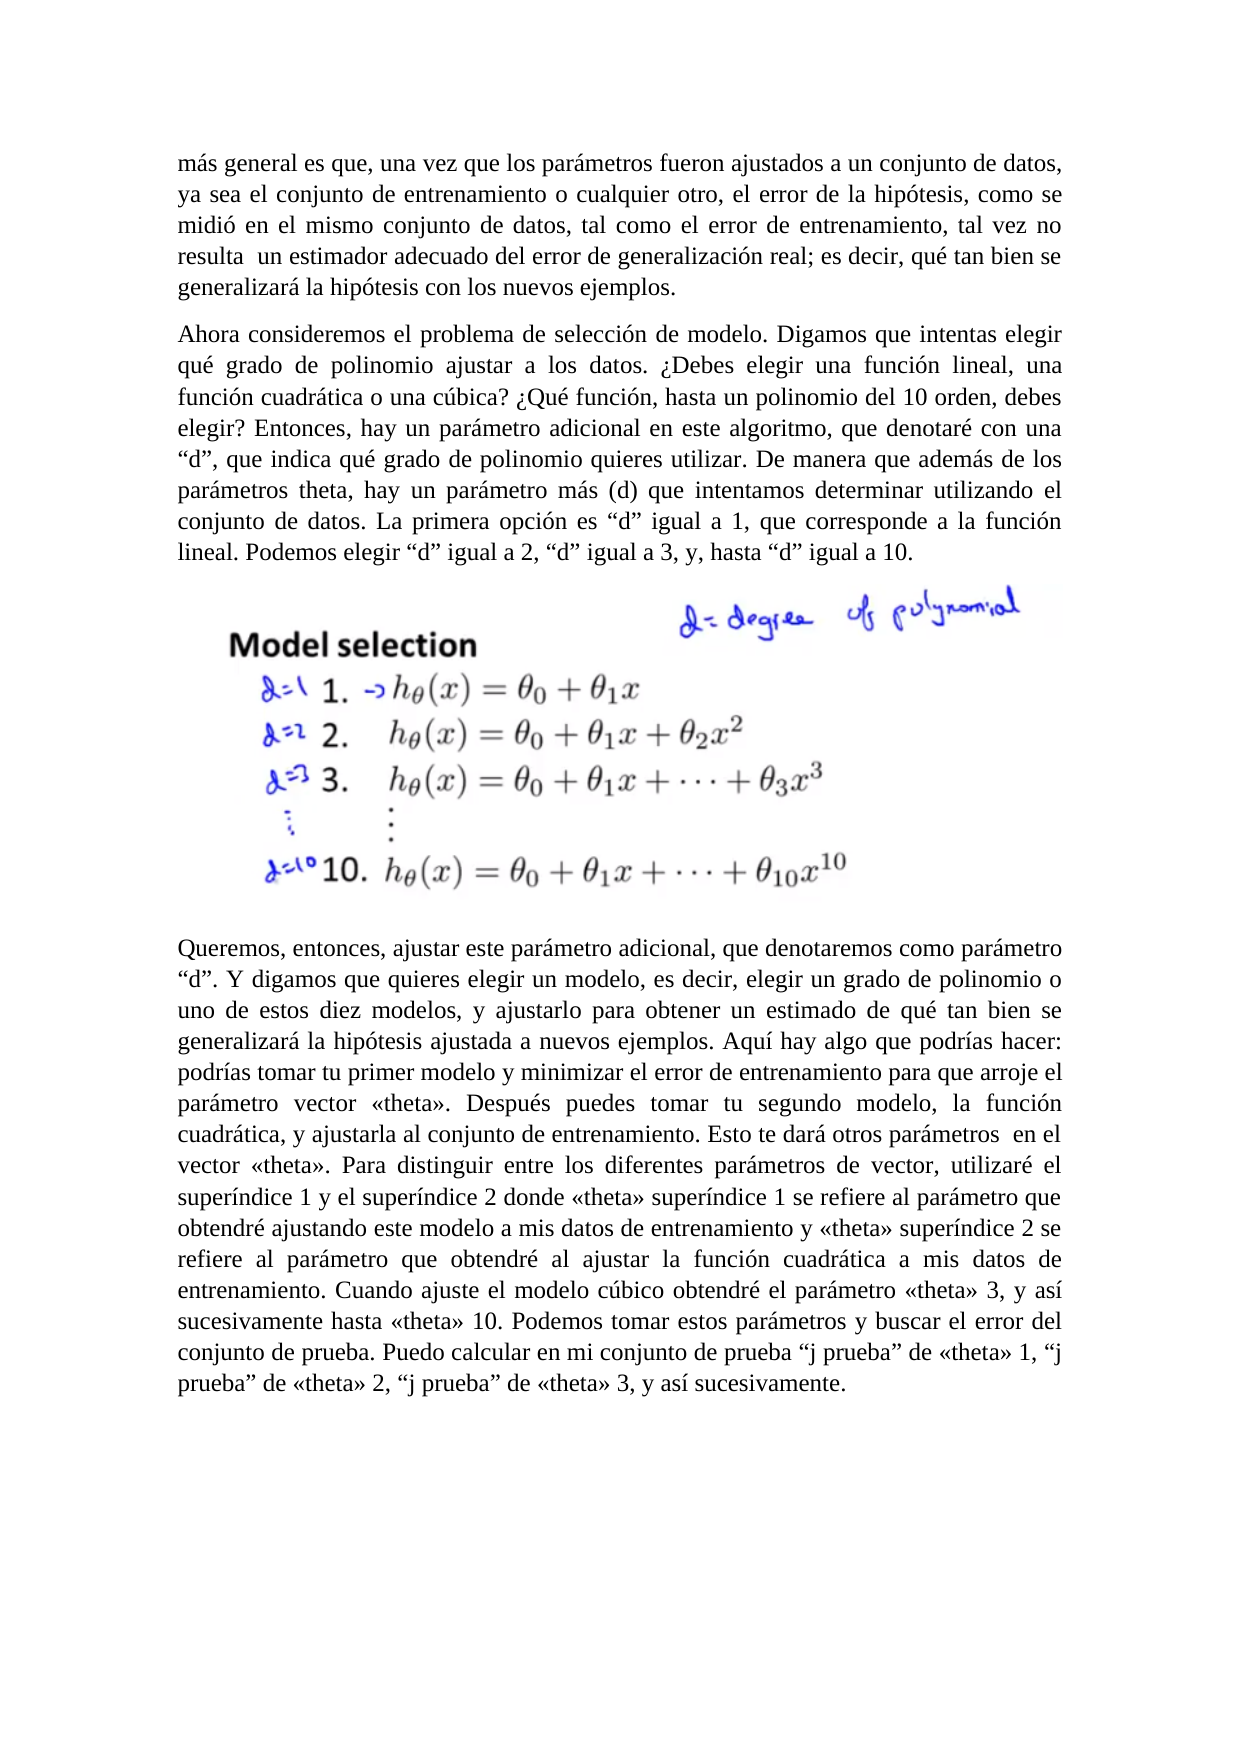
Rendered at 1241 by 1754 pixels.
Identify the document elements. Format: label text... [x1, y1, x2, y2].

picture [177, 584, 1063, 915]
text Queremos, entonces, ajustar este parámetro adicional, que denotaremos como parámetro “d”. Y digamos que quieres elegir un modelo, es decir, elegir un grado de polinomio o uno de estos diez modelos, y ajustarlo para obtener un estimado de qué tan bien se generalizará la hipótesis ajustada a nuevos ejemplos. Aquí hay algo que podrías hacer: podrías tomar tu primer modelo y minimizar el error de entrenamiento para que arroje el parámetro vector «theta». Después puedes tomar tu segundo modelo, la función cuadrática, y ajustarla al conjunto de entrenamiento. Esto te dará otros parámetros en el vector «theta». Para distinguir entre los diferentes parámetros de vector, utilizaré el superíndice 1 y el superíndice 2 donde «theta» superíndice 1 se refiere al parámetro que obtendré ajustando este modelo a mis datos de entrenamiento y «theta» superíndice 2 se refiere al parámetro que obtendré al ajustar la función cuadrática a mis datos de entrenamiento. Cuando ajuste el modelo cúbico obtendré el parámetro «theta» 3, y así sucesivamente hasta «theta» 10. Podemos tomar estos parámetros y buscar el error del conjunto de prueba. Puedo calcular en mi conjunto de prueba “j prueba” de «theta» 1, “j prueba” de «theta» 2, “j prueba” de «theta» 3, y así sucesivamente. [177, 933, 1063, 1397]
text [177, 148, 1063, 301]
text Ahora consideremos el problema de selección de modelo. Digamos que intentas elegir qué grado de polinomio ajustar a los datos. ¿Debes elegir una función lineal, una función cuadrática o una cúbica? ¿Qué función, hasta un polinomio del 10 orden, debes elegir? Entonces, hay un parámetro adicional en este algoritmo, que denotaré con una “d”, que indica qué grado de polinomio quieres utilizar. De manera que además de los parámetros theta, hay un parámetro más (d) que intentamos determinar utilizando el conjunto de datos. La primera opción es “d” igual a 1, que corresponde a la función lineal. Podemos elegir “d” igual a 2, “d” igual a 3, y, hasta “d” igual a 10. [177, 319, 1063, 566]
